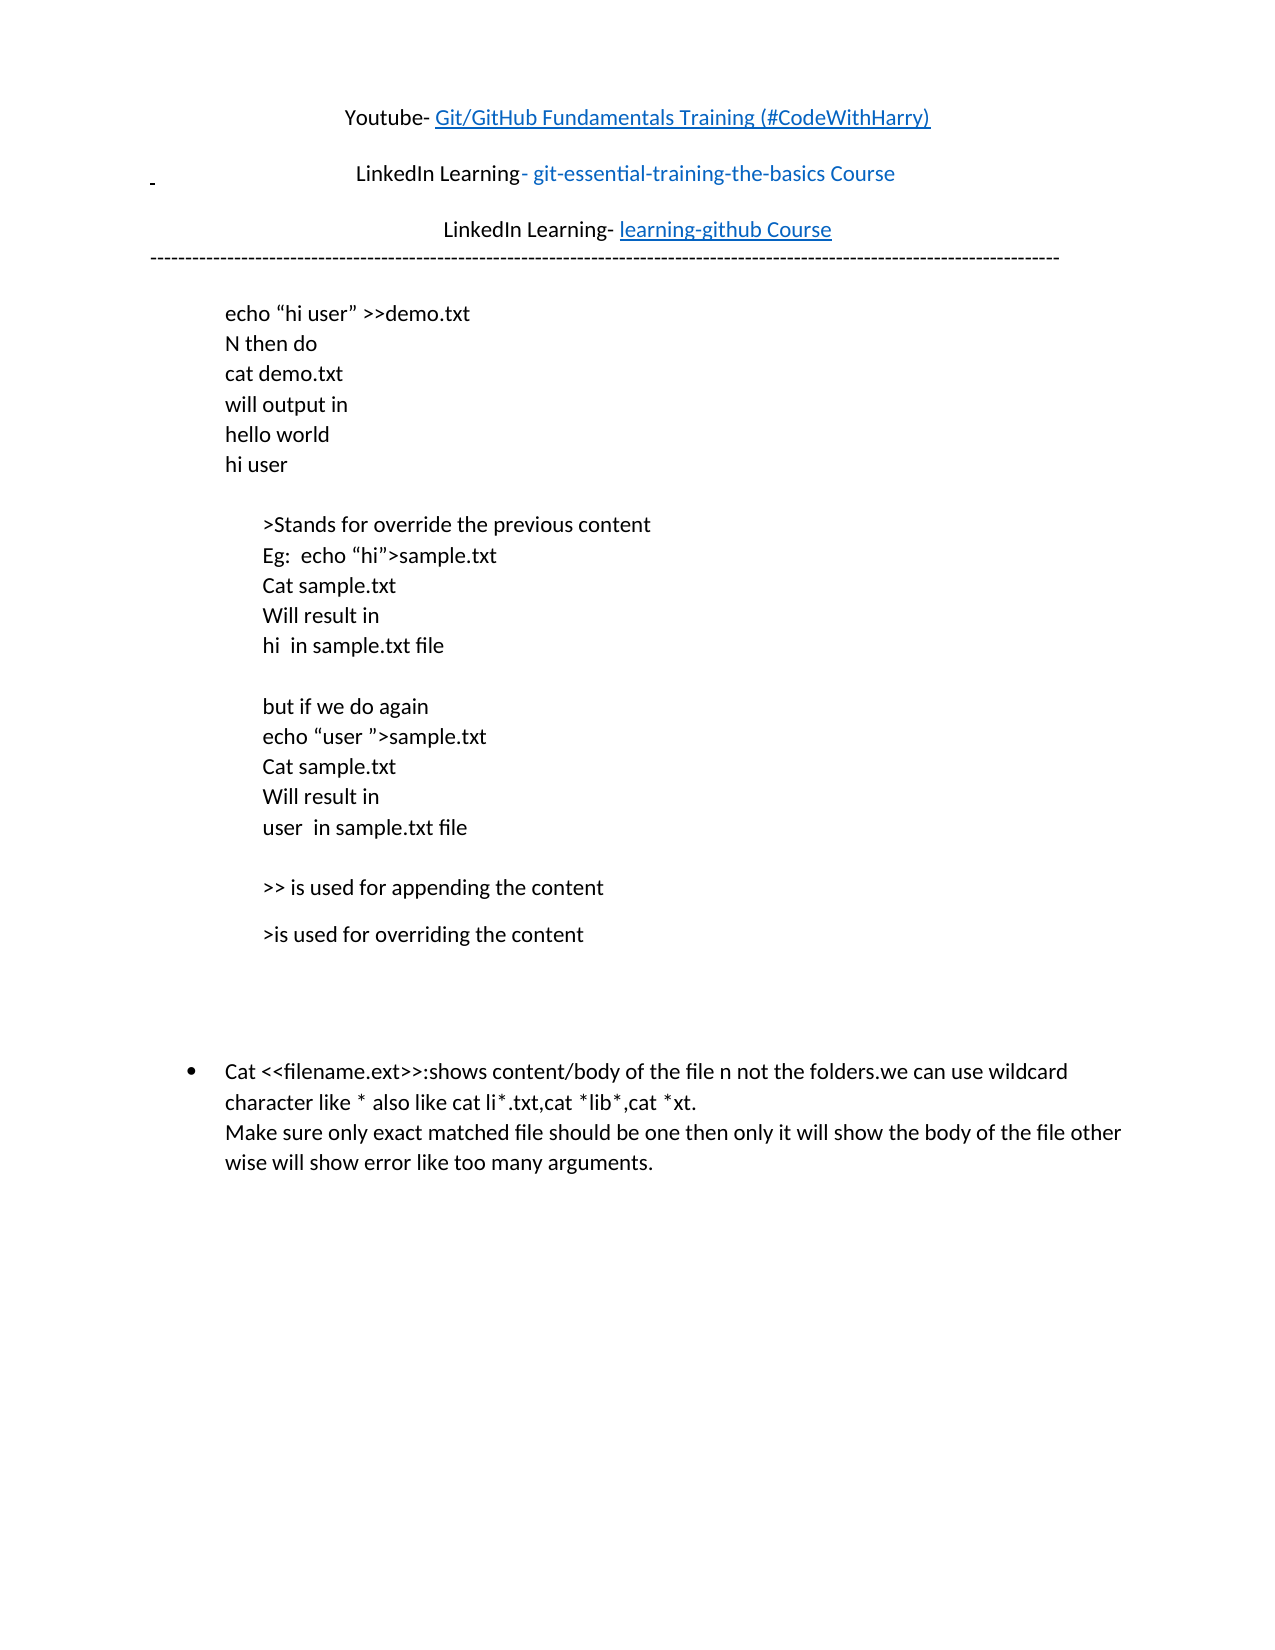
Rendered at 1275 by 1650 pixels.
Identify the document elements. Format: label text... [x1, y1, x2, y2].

list Cat sample.txt [262, 571, 1125, 599]
list hi in sample.txt file [262, 631, 1125, 659]
list >> is used for appending the content [262, 873, 1125, 901]
list Will result in [262, 782, 1125, 811]
list will output in [225, 390, 1125, 418]
list hello world [225, 420, 1125, 448]
list cat demo.txt [225, 359, 1125, 388]
list echo “hi user” >>demo.txt [225, 299, 1125, 327]
list but if we do again [262, 692, 1125, 720]
list Make sure only exact matched file should be one then only it will show the body of the file other wise will show error like too many arguments. [225, 1118, 1125, 1176]
list echo “user ”>sample.txt [262, 722, 1125, 750]
list Eg: echo “hi”>sample.txt [262, 541, 1125, 569]
list user in sample.txt file [262, 813, 1125, 841]
list Cat sample.txt [262, 752, 1125, 780]
list N then do [225, 329, 1125, 357]
list Cat <<filename.ext>>:shows content/body of the file n not the folders.we can use wildcard character like * also like cat li*.txt,cat *lib*,cat *xt. [187, 1057, 1125, 1116]
list >Stands for override the previous content [262, 511, 1125, 539]
text >is used for overriding the content [187, 920, 1125, 948]
list Will result in [262, 601, 1125, 629]
list hi user [225, 450, 1125, 478]
